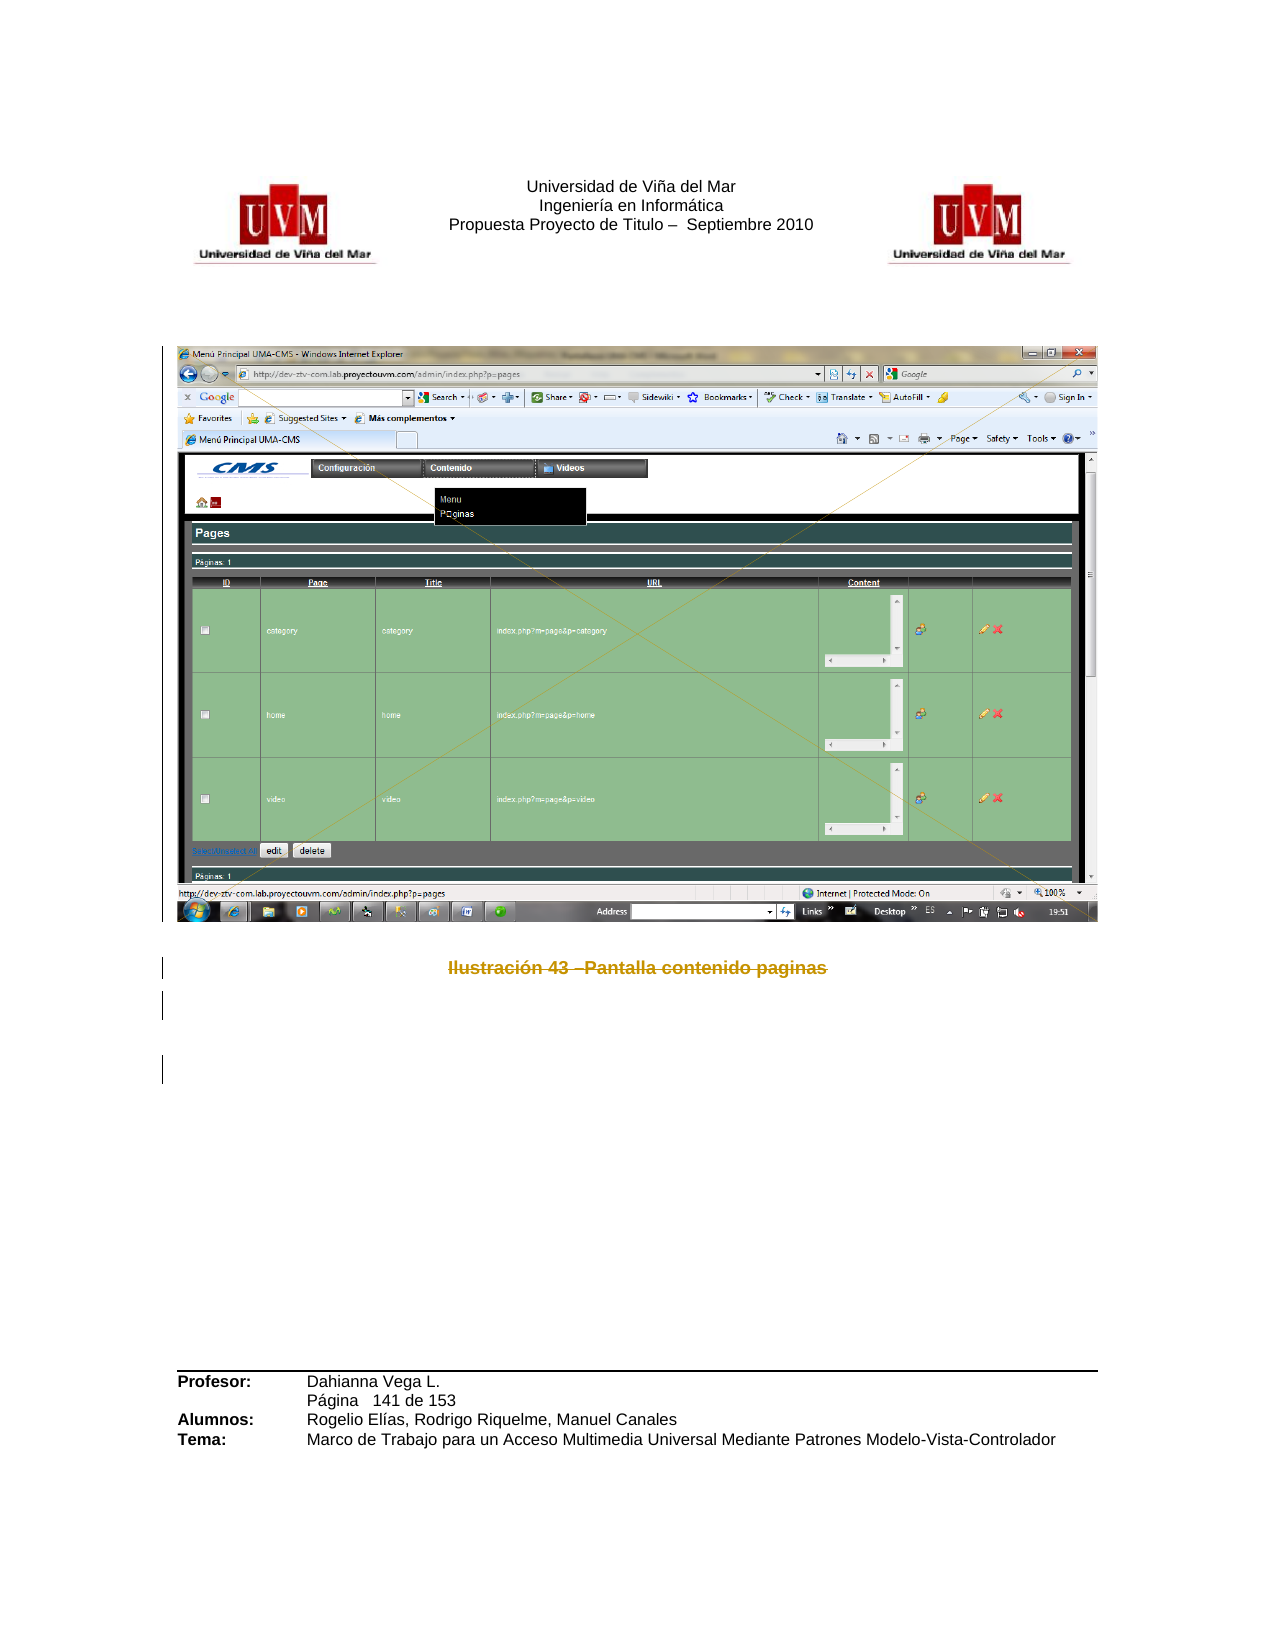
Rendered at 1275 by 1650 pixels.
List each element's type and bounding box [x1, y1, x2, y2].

picture [640, 347, 1098, 921]
picture [177, 176, 390, 267]
picture [177, 347, 635, 921]
picture [179, 635, 1096, 922]
picture [179, 346, 1096, 633]
picture [871, 176, 1084, 267]
